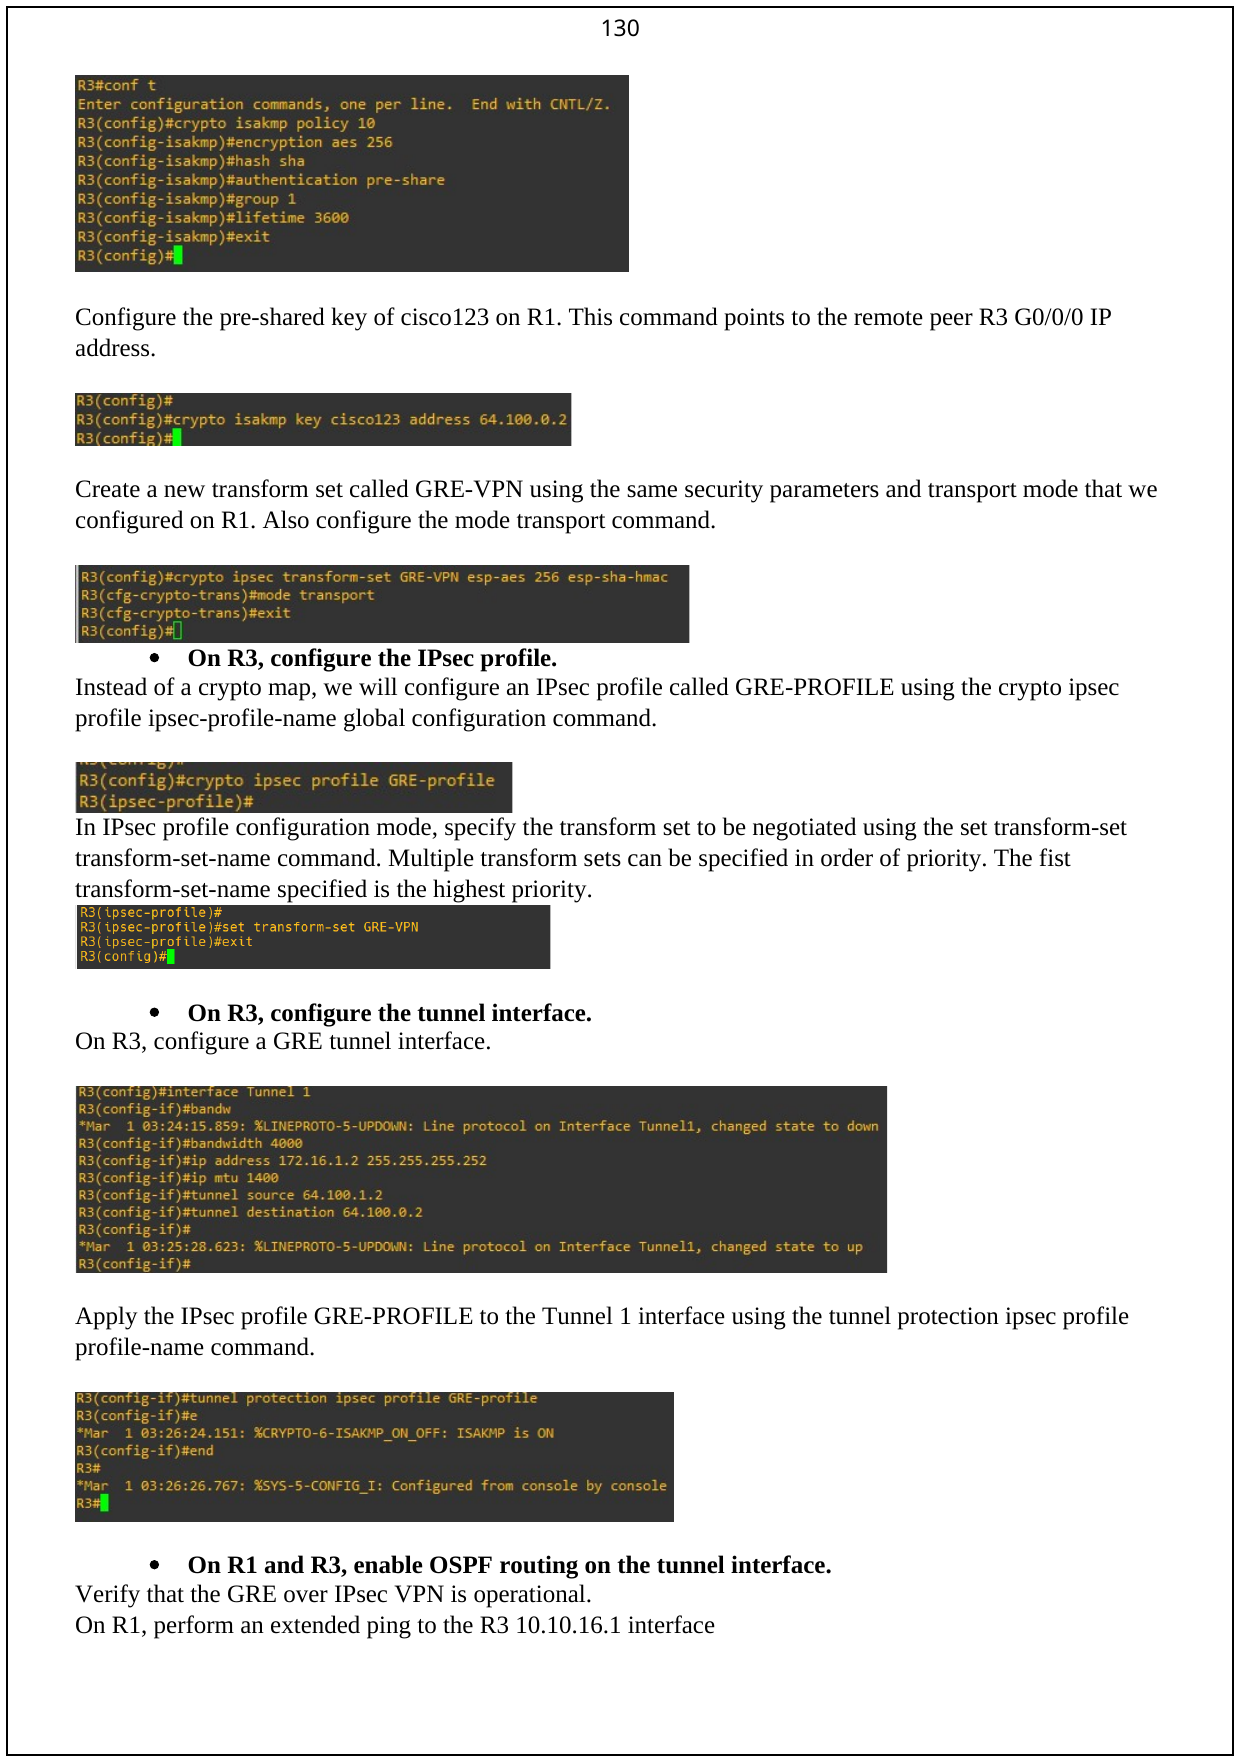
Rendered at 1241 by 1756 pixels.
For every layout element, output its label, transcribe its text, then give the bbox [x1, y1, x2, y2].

picture [75, 1086, 888, 1273]
picture [75, 393, 572, 446]
text On R3, configure a GRE tunnel interface. [75, 1026, 1165, 1055]
text Create a new transform set called GRE-VPN using the same security parameters and transport mode that we configured on R1. Also configure the mode transport command. [75, 474, 1165, 534]
text Configure the pre-shared key of cisco123 on R1. This command points to the remote peer R3 G0/0/0 IP address. [75, 302, 1165, 362]
picture [75, 565, 690, 643]
text In IPsec profile configuration mode, specify the transform set to be negotiated using the set transform-set transform-set-name command. Multiple transform sets can be specified in order of priority. The fist transform-set-name specified is the highest priority. [75, 812, 1165, 903]
text Apply the IPsec profile GRE-PROFILE to the Tunnel 1 interface using the tunnel protection ipsec profile profile-name command. [75, 1301, 1165, 1361]
list On R3, configure the IPsec profile. [150, 643, 1165, 672]
list On R3, configure the tunnel interface. [150, 998, 1165, 1026]
picture [75, 905, 551, 969]
list On R1 and R3, enable OSPF routing on the tunnel interface. [150, 1550, 1165, 1579]
picture [75, 75, 629, 272]
picture [75, 762, 513, 813]
text Instead of a crypto map, we will configure an IPsec profile called GRE-PROFILE using the crypto ipsec profile ipsec-profile-name global configuration command. [75, 672, 1165, 732]
text Verify that the GRE over IPsec VPN is operational. [75, 1579, 1165, 1608]
picture [75, 1392, 674, 1522]
text On R1, perform an extended ping to the R3 10.10.16.1 interface [75, 1610, 1165, 1639]
